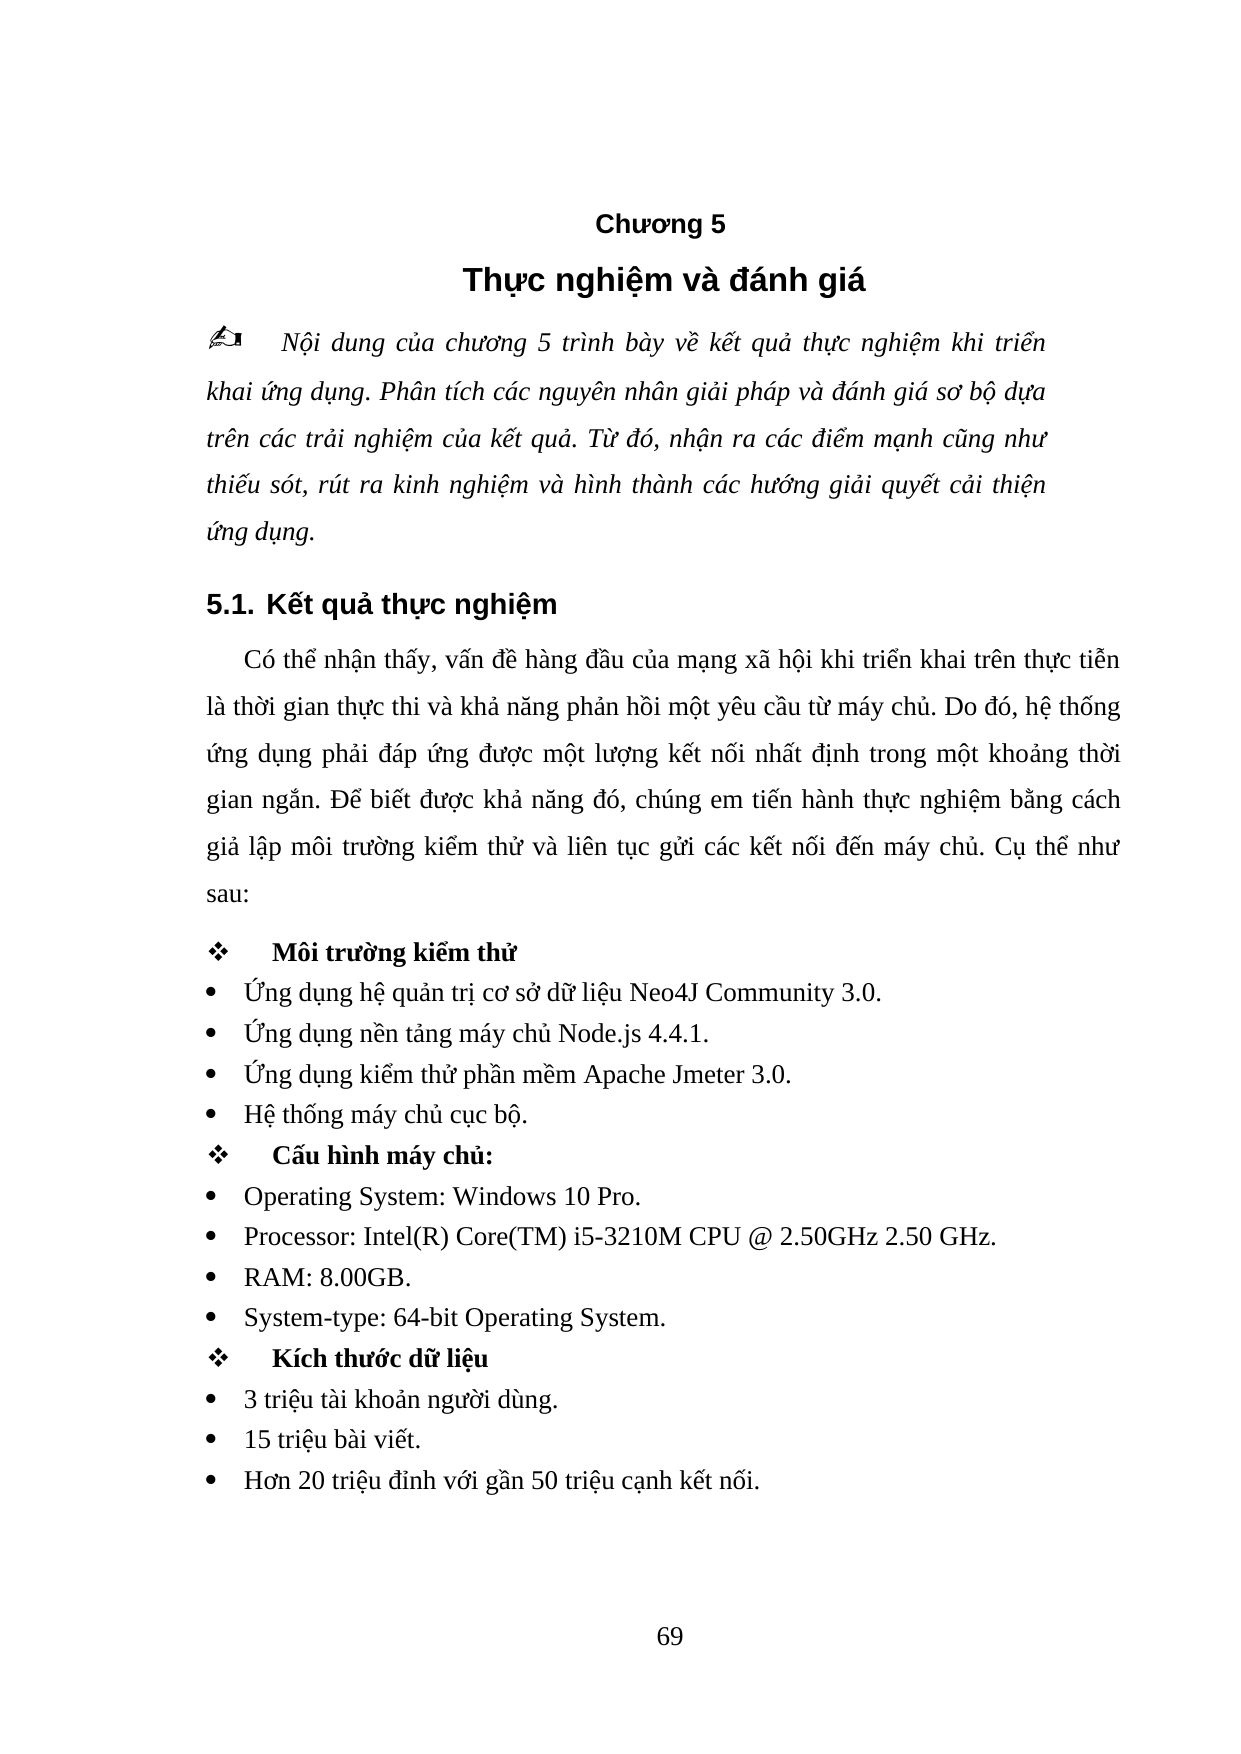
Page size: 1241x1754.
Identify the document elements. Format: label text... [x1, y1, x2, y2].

text Kích thước dữ liệu [206, 1342, 1122, 1373]
text 3 triệu tài khoản người dùng. [206, 1383, 1122, 1414]
text Môi trường kiểm thử [206, 936, 1122, 967]
text Ứng dụng hệ quản trị cơ sở dữ liệu Neo4J Community 3.0. [206, 977, 1122, 1008]
text RAM: 8.00GB. [206, 1261, 1122, 1292]
subtitle Kết quả thực nghiệm [206, 587, 1122, 620]
text Ứng dụng nền tảng máy chủ Node.js 4.4.1. [206, 1017, 1122, 1048]
text Hơn 20 triệu đỉnh với gần 50 triệu cạnh kết nối. [206, 1464, 1122, 1495]
text Có thể nhận thấy, vấn đề hàng đầu của mạng xã hội khi triển khai trên thực tiễn là thời gian thực thi và khả năng phản hồi một yêu cầu từ máy chủ. Do đó, hệ thống ứng dụng phải đáp ứng được một lượng kết nối nhất định trong một khoảng thời gian ngắn. Để biết được khả năng đó, chúng em tiến hành thực nghiệm bằng cách giả lập môi trường kiểm thử và liên tục gửi các kết nối đến máy chủ. Cụ thể như sau: [206, 643, 1122, 908]
text Operating System: Windows 10 Pro. [206, 1180, 1122, 1211]
subtitle Thực nghiệm và đánh giá [206, 202, 1122, 298]
text Ứng dụng kiểm thử phần mềm Apache Jmeter 3.0. [206, 1058, 1122, 1089]
text Processor: Intel(R) Core(TM) i5-3210M CPU @ 2.50GHz 2.50 GHz. [206, 1220, 1122, 1252]
text Nội dung của chương 5 trình bày về kết quả thực nghiệm khi triển khai ứng dụng. Phân tích các nguyên nhân giải pháp và đánh giá sơ bộ dựa trên các trải nghiệm của kết quả. Từ đó, nhận ra các điểm mạnh cũng như thiếu sót, rút ra kinh nghiệm và hình thành các hướng giải quyết cải thiện ứng dụng. [206, 324, 1047, 546]
text System-type: 64-bit Operating System. [206, 1302, 1122, 1333]
text Cấu hình máy chủ: [206, 1139, 1122, 1170]
text 15 triệu bài viết. [206, 1423, 1122, 1455]
text Hệ thống máy chủ cục bộ. [206, 1098, 1122, 1130]
